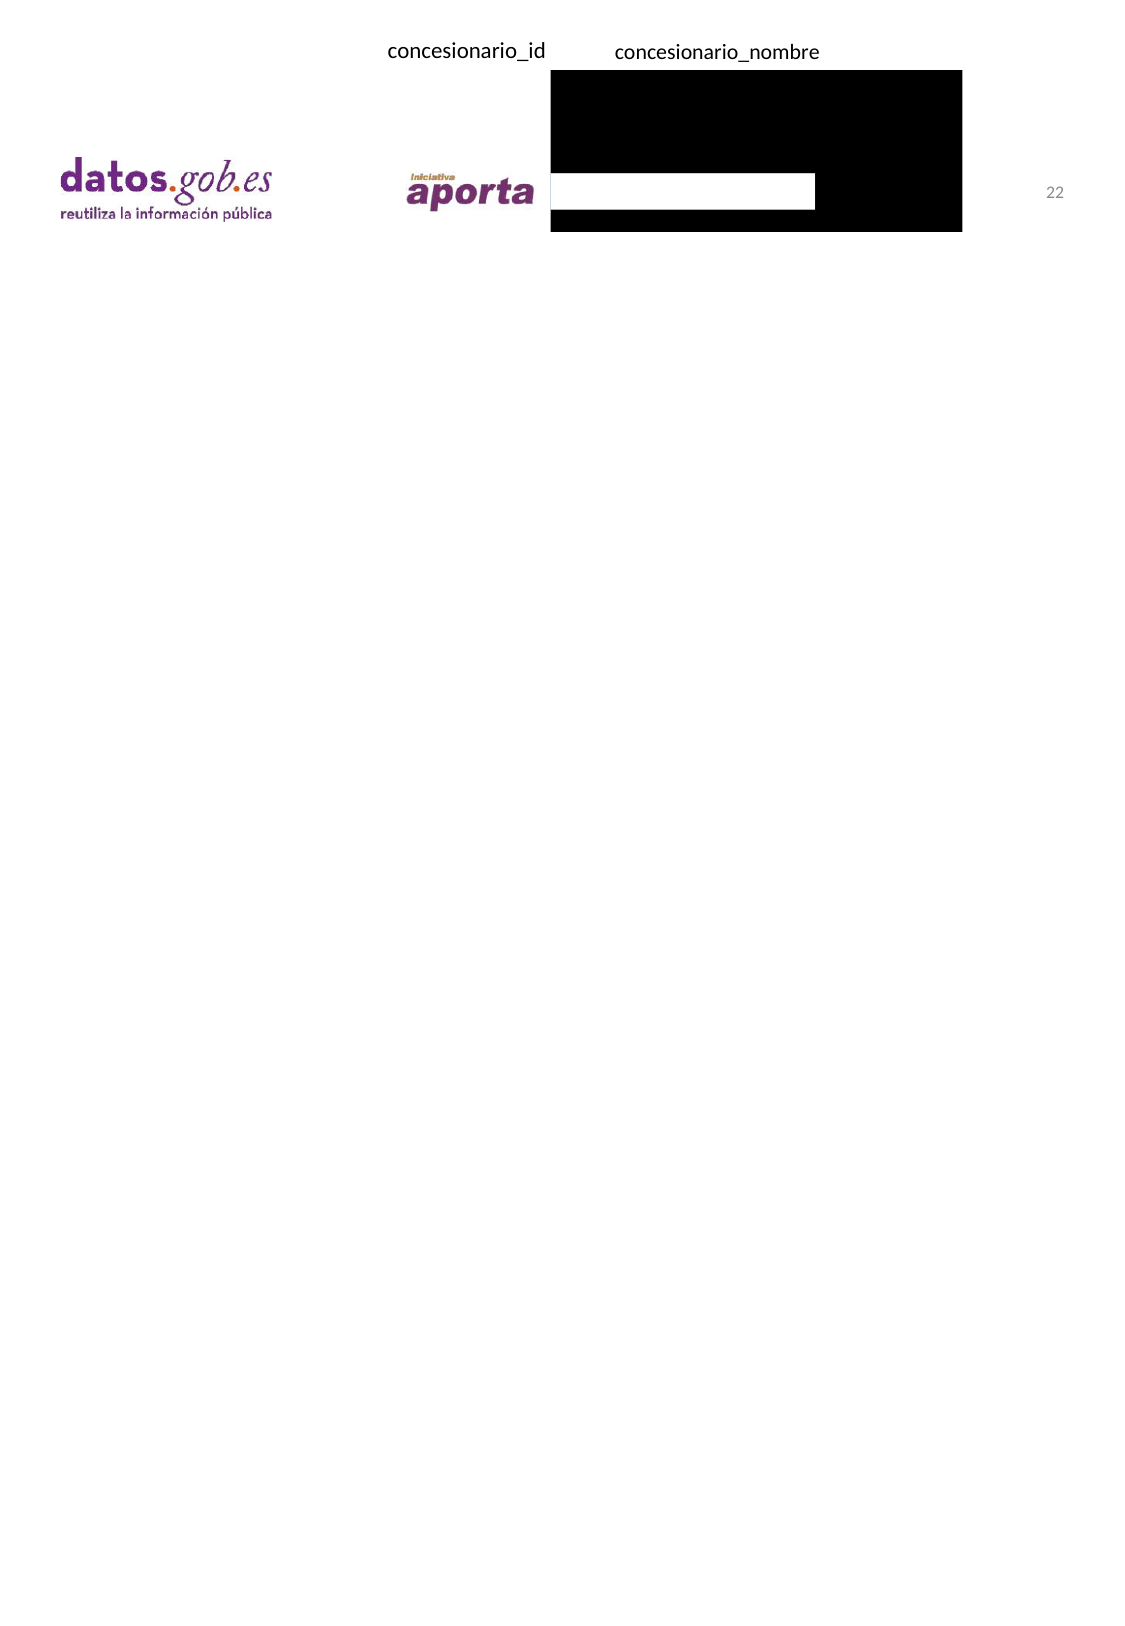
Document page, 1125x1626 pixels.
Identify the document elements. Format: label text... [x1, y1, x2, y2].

picture [405, 171, 537, 212]
text concesionario_nombre [614, 38, 1073, 64]
text concesionario_id [387, 37, 546, 64]
text 22 [1046, 181, 1073, 203]
picture [60, 157, 272, 222]
picture [550, 70, 1125, 232]
